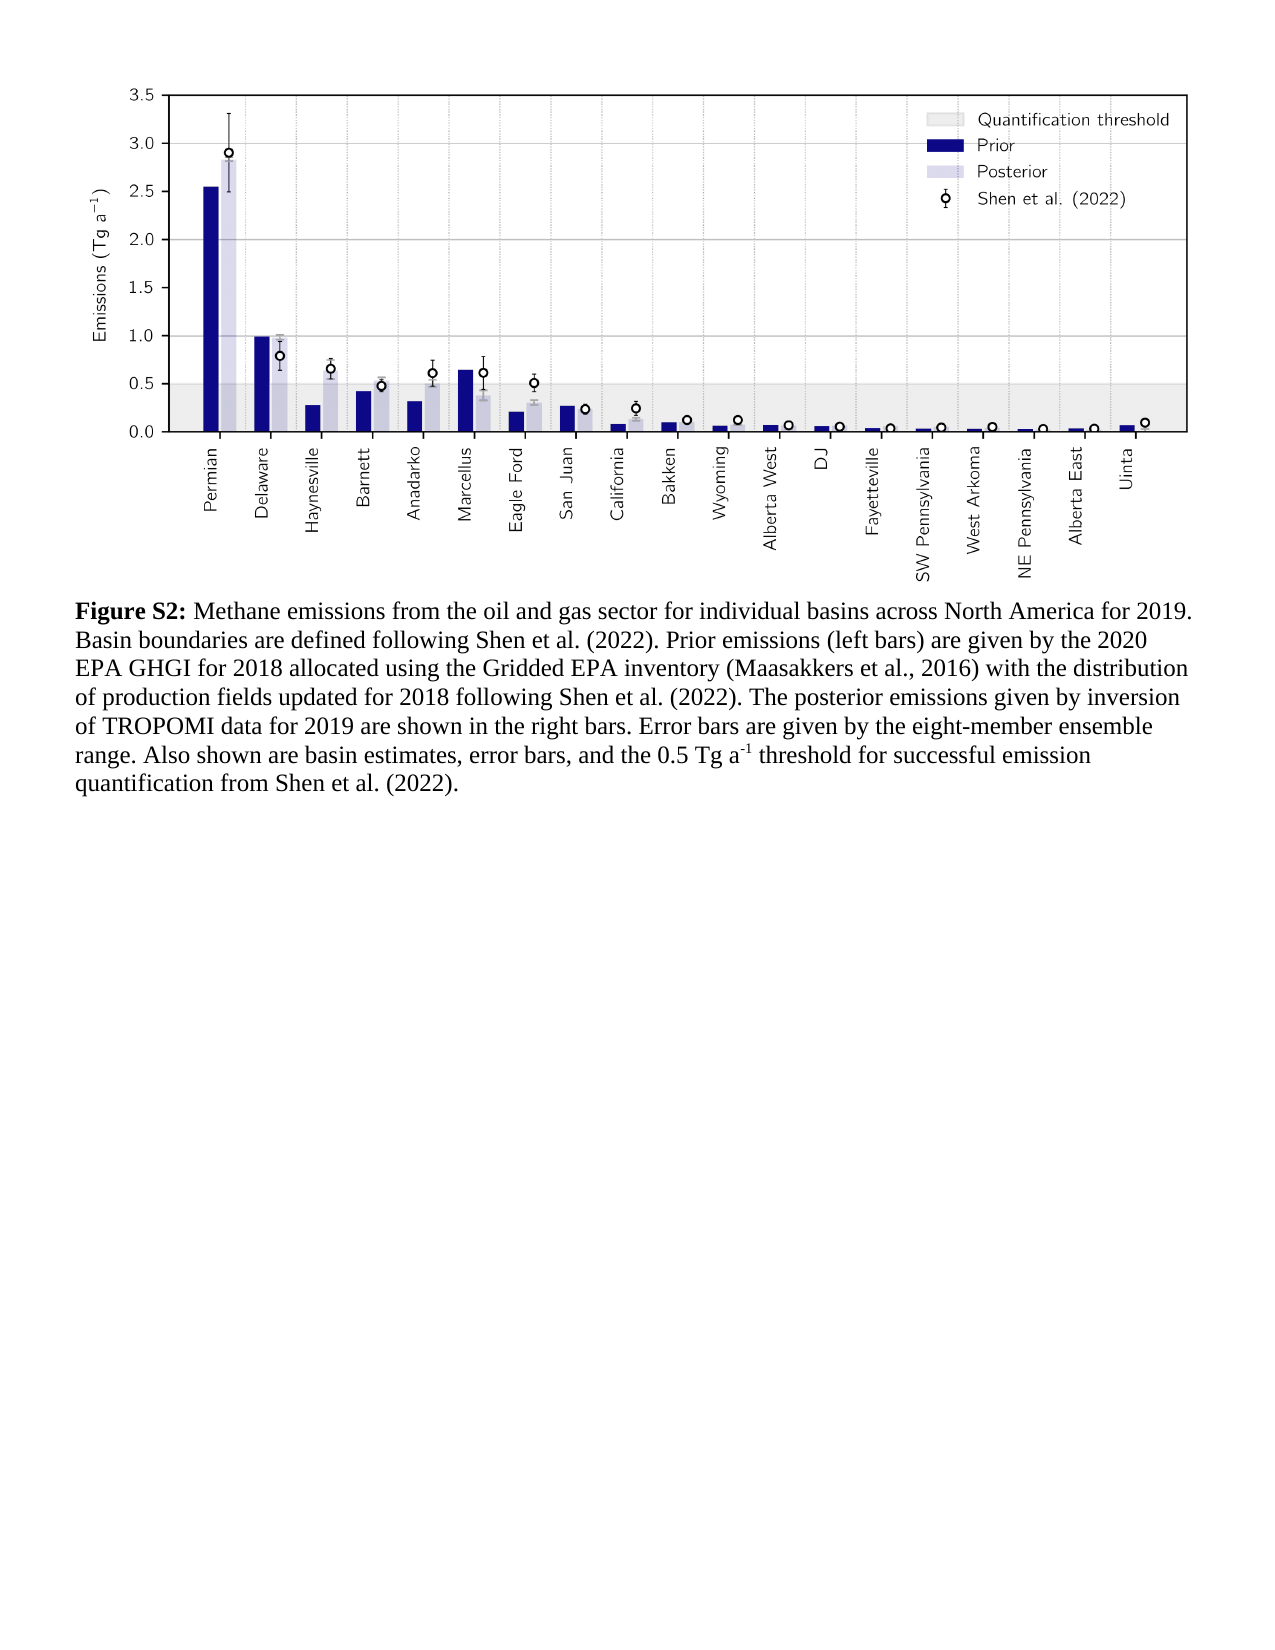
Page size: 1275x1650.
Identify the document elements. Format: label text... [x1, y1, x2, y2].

text Figure S2: Methane emissions from the oil and gas sector for individual basins across North America for 2019. Basin boundaries are defined following Shen et al. (2022). Prior emissions (left bars) are given by the 2020 EPA GHGI for 2018 allocated using the Gridded EPA inventory (Maasakkers et al., 2016) with the distribution of production fields updated for 2018 following Shen et al. (2022). The posterior emissions given by inversion of TROPOMI data for 2019 are shown in the right bars. Error bars are given by the eight-member ensemble range. Also shown are basin estimates, error bars, and the 0.5 Tg a-1 threshold for successful emission quantification from Shen et al. (2022). [75, 596, 1200, 797]
picture [75, 75, 1200, 596]
